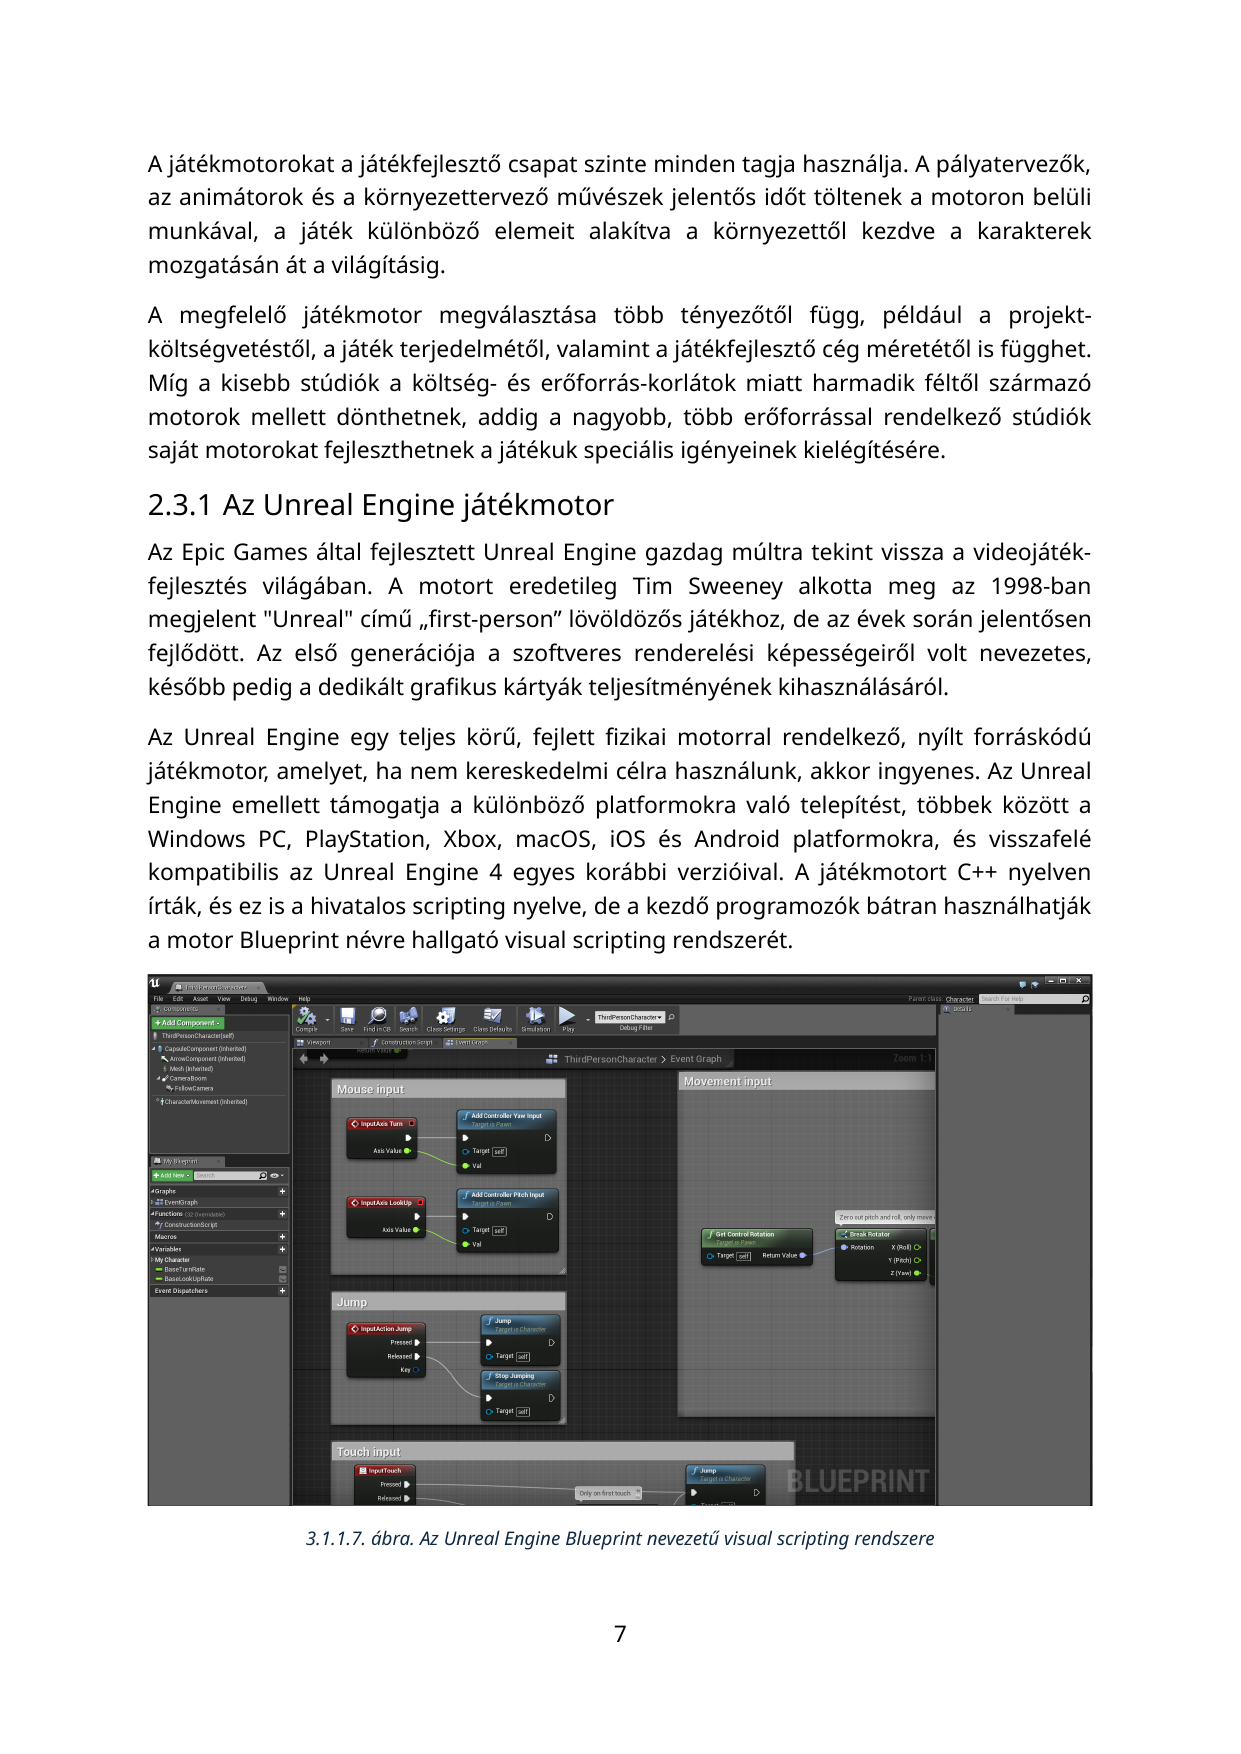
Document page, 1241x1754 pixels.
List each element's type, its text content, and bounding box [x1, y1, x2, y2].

subtitle Az Unreal Engine játékmotor [148, 485, 1093, 524]
picture [147, 974, 1093, 1506]
text Az Unreal Engine egy teljes körű, fejlett fizikai motorral rendelkező, nyílt forráskódú játékmotor, amelyet, ha nem kereskedelmi célra használunk, akkor ingyenes. Az Unreal Engine emellett támogatja a különböző platformokra való telepítést, többek között a Windows PC, PlayStation, Xbox, macOS, iOS és Android platformokra, és visszafelé kompatibilis az Unreal Engine 4 egyes korábbi verzióival. A játékmotort C++ nyelven írták, és ez is a hivatalos scripting nyelve, de a kezdő programozók bátran használhatják a motor Blueprint névre hallgató visual scripting rendszerét. [148, 721, 1093, 955]
text A megfelelő játékmotor megválasztása több tényezőtől függ, például a projekt-költségvetéstől, a játék terjedelmétől, valamint a játékfejlesztő cég méretétől is függhet. Míg a kisebb stúdiók a költség- és erőforrás-korlátok miatt harmadik féltől származó motorok mellett dönthetnek, addig a nagyobb, több erőforrással rendelkező stúdiók saját motorokat fejleszthetnek a játékuk speciális igényeinek kielégítésére. [148, 299, 1093, 466]
text A játékmotorokat a játékfejlesztő csapat szinte minden tagja használja. A pályatervezők, az animátorok és a környezettervező művészek jelentős időt töltenek a motoron belüli munkával, a játék különböző elemeit alakítva a környezettől kezdve a karakterek mozgatásán át a világításig. [148, 148, 1093, 280]
text Az Epic Games által fejlesztett Unreal Engine gazdag múltra tekint vissza a videojáték-fejlesztés világában. A motort eredetileg Tim Sweeney alkotta meg az 1998-ban megjelent "Unreal" című „first-person” lövöldözős játékhoz, de az évek során jelentősen fejlődött. Az első generációja a szoftveres renderelési képességeiről volt nevezetes, később pedig a dedikált grafikus kártyák teljesítményének kihasználásáról. [148, 536, 1093, 702]
